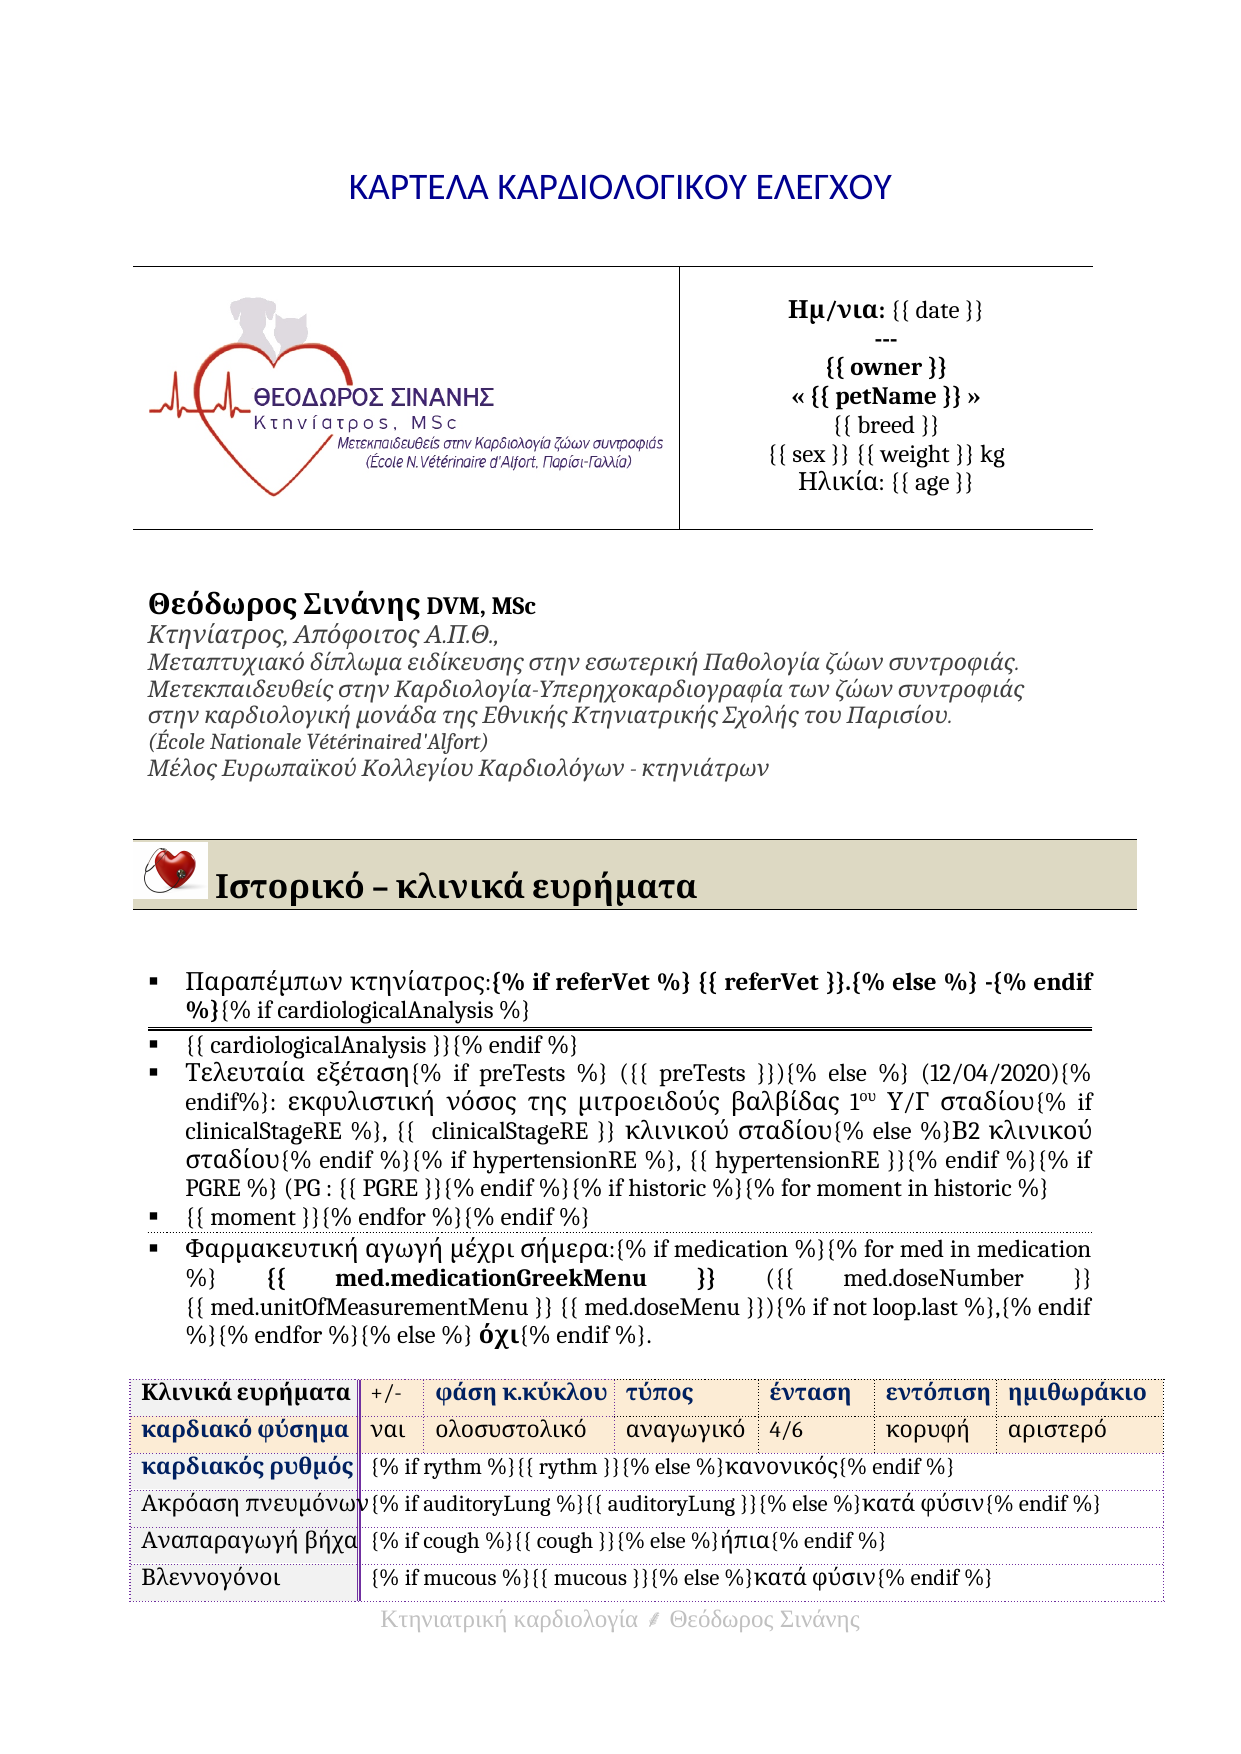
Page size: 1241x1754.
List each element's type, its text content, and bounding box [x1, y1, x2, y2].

table_cell Ακρόαση πνευμόνων [130, 1490, 357, 1527]
table_cell ολοσυστολικό [424, 1416, 614, 1453]
picture [149, 295, 664, 502]
text Μετεκπαιδευθείς στην Καρδιολογία-Υπερηχοκαρδιογραφία των ζώων συντροφιάς [148, 676, 1092, 703]
table_cell καρδιακός ρυθμός [130, 1453, 357, 1489]
text στην καρδιολογική μονάδα της Εθνικής Κτηνιατρικής Σχολής του Παρισίου. [148, 703, 1092, 729]
table_cell {% if auditoryLung %}{{ auditoryLung }}{% else %}κατά φύσιν{% endif %} [361, 1490, 1163, 1527]
text Θεόδωρος Σινάνης DVM, MSc [148, 588, 1092, 621]
list {{ moment }}{% endfor %}{% endif %} [148, 1203, 1092, 1232]
table_header ένταση [758, 1379, 874, 1416]
table_header εντόπιση [874, 1379, 996, 1416]
table_cell {% if mucous %}{{ mucous }}{% else %}κατά φύσιν{% endif %} [361, 1564, 1163, 1601]
text Μεταπτυχιακό δίπλωμα ειδίκευσης στην εσωτερική Παθολογία ζώων συντροφιάς. [148, 650, 1092, 676]
table_header φάση κ.κύκλου [424, 1379, 614, 1416]
table_cell Βλεννογόνοι [130, 1564, 357, 1601]
text Μέλος Ευρωπαϊκού Κολλεγίου Καρδιολόγων - κτηνιάτρων [148, 756, 1092, 782]
picture [132, 842, 208, 899]
list Φαρμακευτική αγωγή μέχρι σήμερα:{% if medication %}{% for med in medication %} {{ med.medicationGreekMenu }} ({{ med.doseNumber }} {{ med.unitOfMeasurementMenu }} {{ med.doseMenu }}){% if not loop.last %},{% endif %}{% endfor %}{% else %} όχι{% endif %}. [148, 1232, 1092, 1350]
text Ιστορικό – κλινικά ευρήματα [133, 840, 1137, 909]
table_cell 4/6 [758, 1416, 874, 1453]
table_header +/- [361, 1379, 424, 1416]
table_header Ημ/νια: {{ date }} --- {{ owner }} « {{ petName }} » {{ breed }} {{ sex }} {{ weight }} kg Ηλικία: {{ age }} [680, 267, 1093, 529]
table_header ημιθωράκιο [996, 1379, 1163, 1416]
text Κτηνίατρος, Απόφοιτος Α.Π.Θ., [148, 621, 1092, 650]
table_cell Αναπαραγωγή βήχα [130, 1527, 357, 1563]
list Τελευταία εξέταση{% if preTests %} ({{ preTests }}){% else %} (12/04/2020){% endif%}: εκφυλιστική νόσος της μιτροειδούς βαλβίδας 1ου Υ/Γ σταδίου{% if clinicalStageRE %}, {{ clinicalStageRE }} κλινικού σταδίου{% else %}Β2 κλινικού σταδίου{% endif %}{% if hypertensionRE %}, {{ hypertensionRE }}{% endif %}{% if PGRE %} (PG : {{ PGRE }}{% endif %}{% if historic %}{% for moment in historic %} [148, 1059, 1092, 1203]
text (École Nationale Vétérinaired'Alfort) [148, 729, 1092, 756]
subtitle ΚΑΡΤΕΛΑ καρδιολογικου ελεγχου [148, 163, 1092, 208]
table_cell ναι [361, 1416, 424, 1453]
list {{ cardiologicalAnalysis }}{% endif %} [148, 1031, 1092, 1059]
table_cell αναγωγικό [614, 1416, 758, 1453]
table_cell αριστερό [996, 1416, 1163, 1453]
table_header Κλινικά ευρήματα [130, 1379, 357, 1416]
table_header τύπος [614, 1379, 758, 1416]
table_cell καρδιακό φύσημα [130, 1416, 357, 1453]
table_header [133, 267, 679, 529]
table_cell {% if rythm %}{{ rythm }}{% else %}κανονικός{% endif %} [361, 1453, 1163, 1489]
table_cell κορυφή [874, 1416, 996, 1453]
table_cell {% if cough %}{{ cough }}{% else %}ήπια{% endif %} [361, 1527, 1163, 1563]
list Παραπέμπων κτηνίατρος:{% if referVet %} {{ referVet }}.{% else %} -{% endif %}{% if cardiologicalAnalysis %} [148, 968, 1092, 1027]
